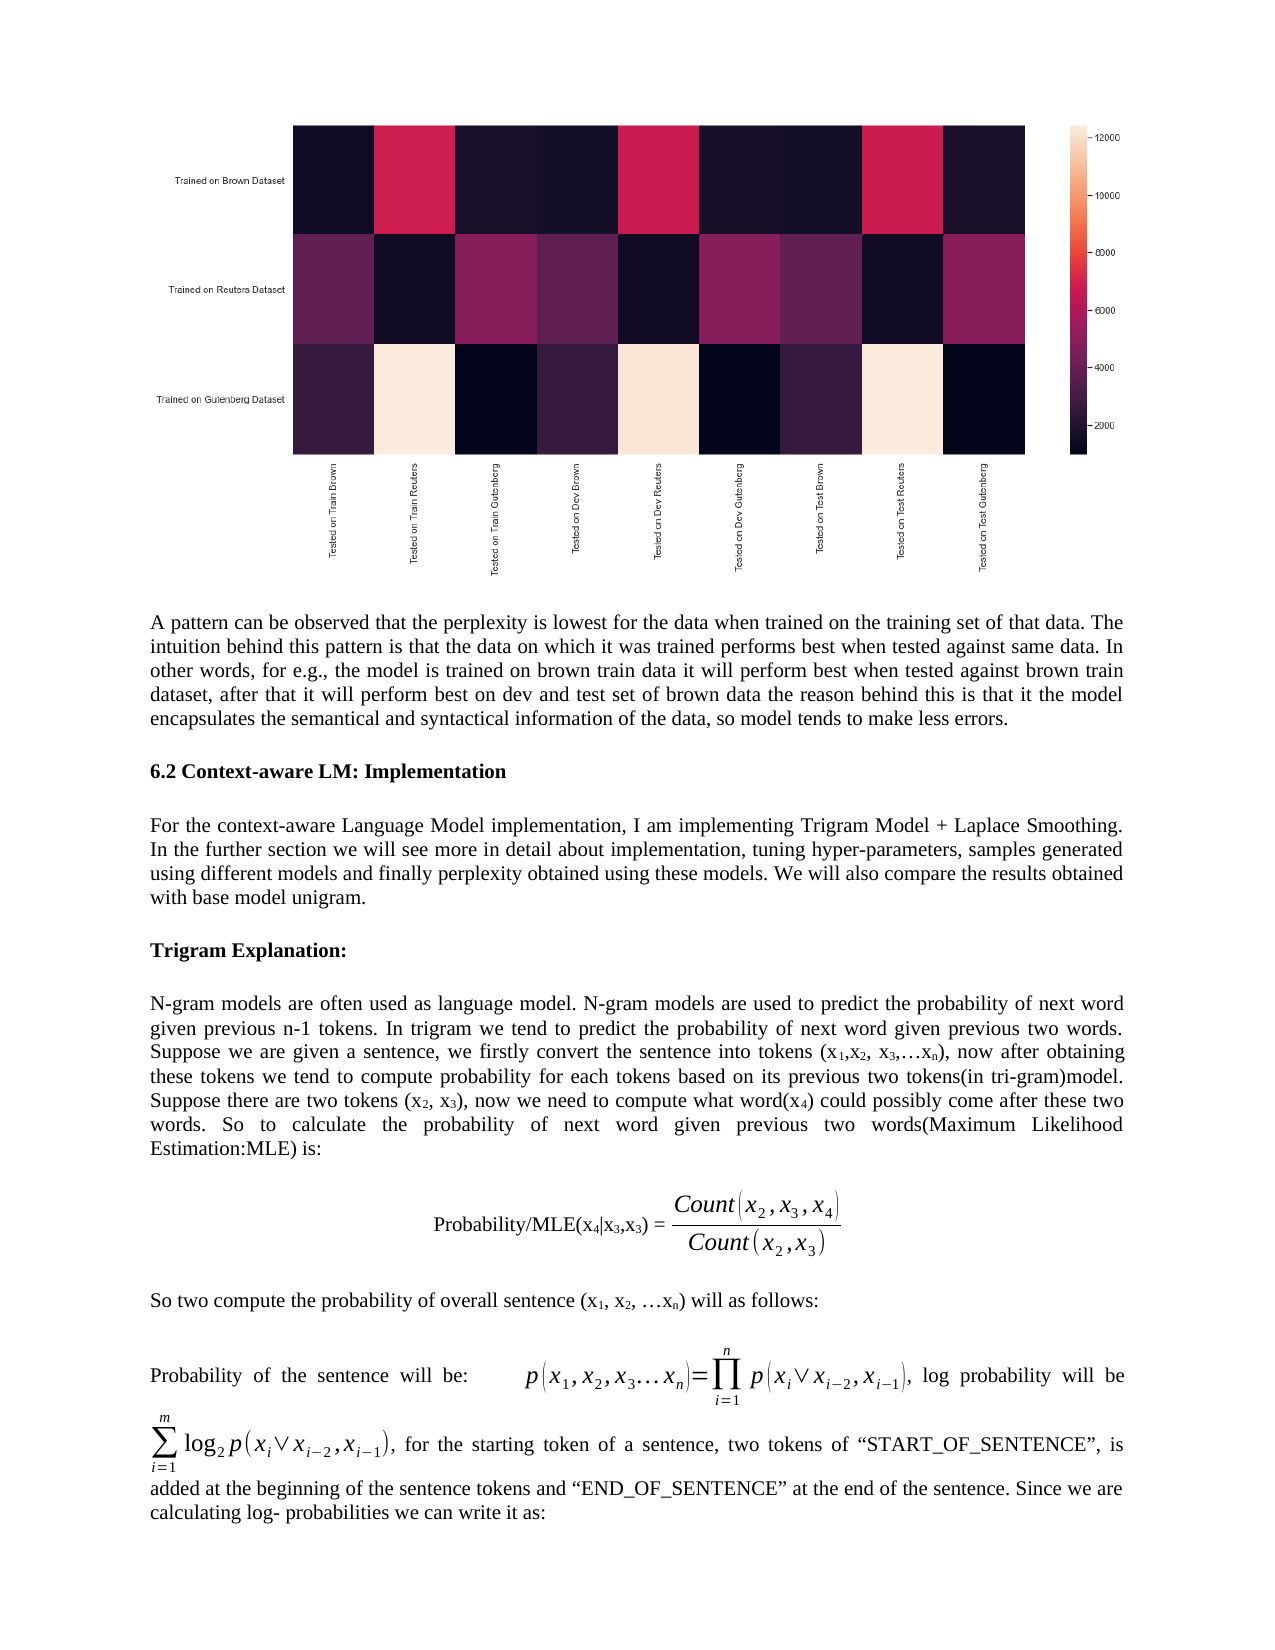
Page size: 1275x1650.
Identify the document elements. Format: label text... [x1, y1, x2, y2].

picture [150, 120, 1125, 581]
text A pattern can be observed that the perplexity is lowest for the data when trained on the training set of that data. The intuition behind this pattern is that the data on which it was trained performs best when tested against same data. In other words, for e.g., the model is trained on brown train data it will perform best when tested against brown train dataset, after that it will perform best on dev and test set of brown data the reason behind this is that it the model encapsulates the semantical and syntactical information of the data, so model tends to make less errors. [150, 610, 1125, 730]
text Probability of the sentence will be: , log probability will be , for the starting token of a sentence, two tokens of “START_OF_SENTENCE”, is added at the beginning of the sentence tokens and “END_OF_SENTENCE” at the end of the sentence. Since we are calculating log- probabilities we can write it as: [150, 1342, 1125, 1524]
text Probability/MLE(x4|x3,x3) = [150, 1189, 1125, 1259]
text 6.2 Context-aware LM: Implementation [150, 759, 1125, 783]
text N-gram models are often used as language model. N-gram models are used to predict the probability of next word given previous n-1 tokens. In trigram we tend to predict the probability of next word given previous two words. Suppose we are given a sentence, we firstly convert the sentence into tokens (x1,x2, x3,…xn), now after obtaining these tokens we tend to compute probability for each tokens based on its previous two tokens(in tri-gram)model. Suppose there are two tokens (x2, x3), now we need to compute what word(x4) could possibly come after these two words. So to calculate the probability of next word given previous two words(Maximum Likelihood Estimation:MLE) is: [150, 991, 1125, 1160]
text So two compute the probability of overall sentence (x1, x2, …xn) will as follows: [150, 1288, 1125, 1312]
text For the context-aware Language Model implementation, I am implementing Trigram Model + Laplace Smoothing. In the further section we will see more in detail about implementation, tuning hyper-parameters, samples generated using different models and finally perplexity obtained using these models. We will also compare the results obtained with base model unigram. [150, 813, 1125, 909]
text Trigram Explanation: [150, 938, 1125, 962]
